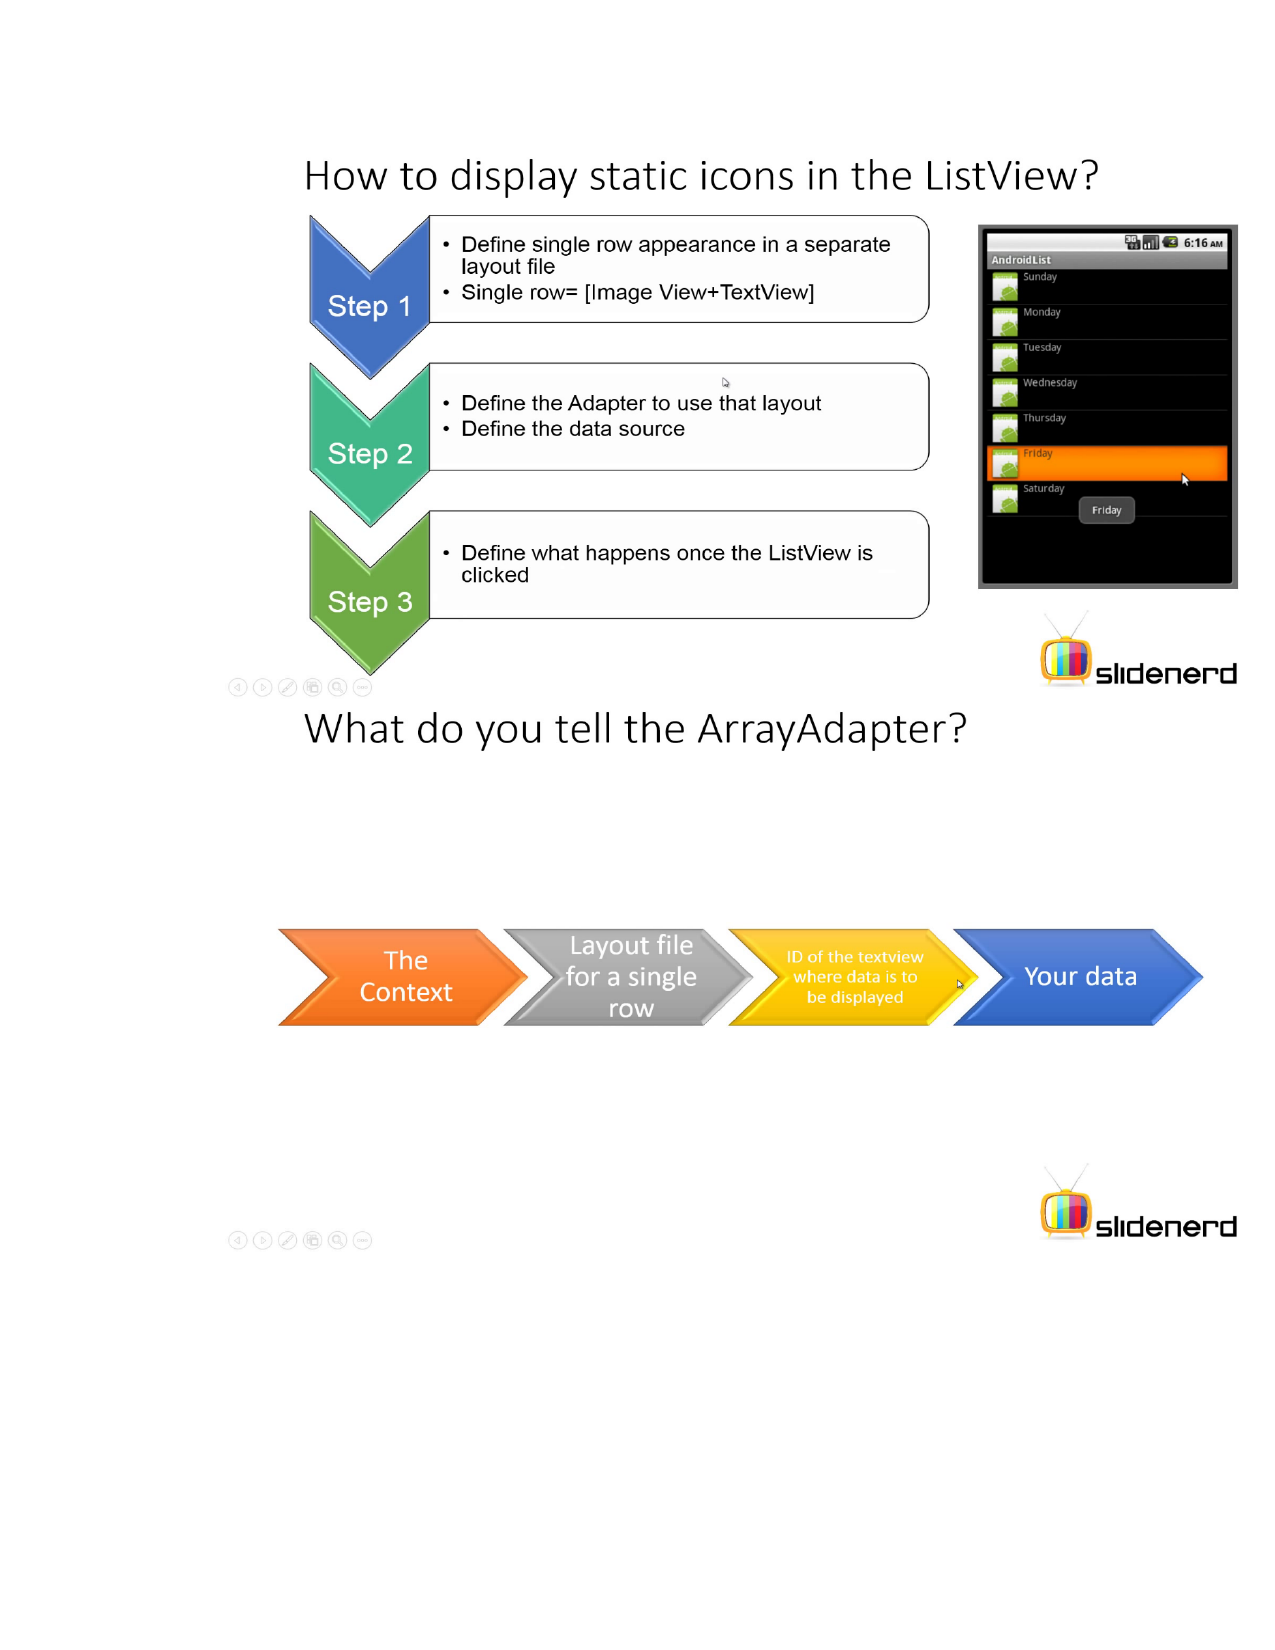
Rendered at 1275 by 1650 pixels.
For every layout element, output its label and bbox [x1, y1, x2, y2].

picture [225, 150, 1243, 699]
picture [225, 702, 1243, 1252]
